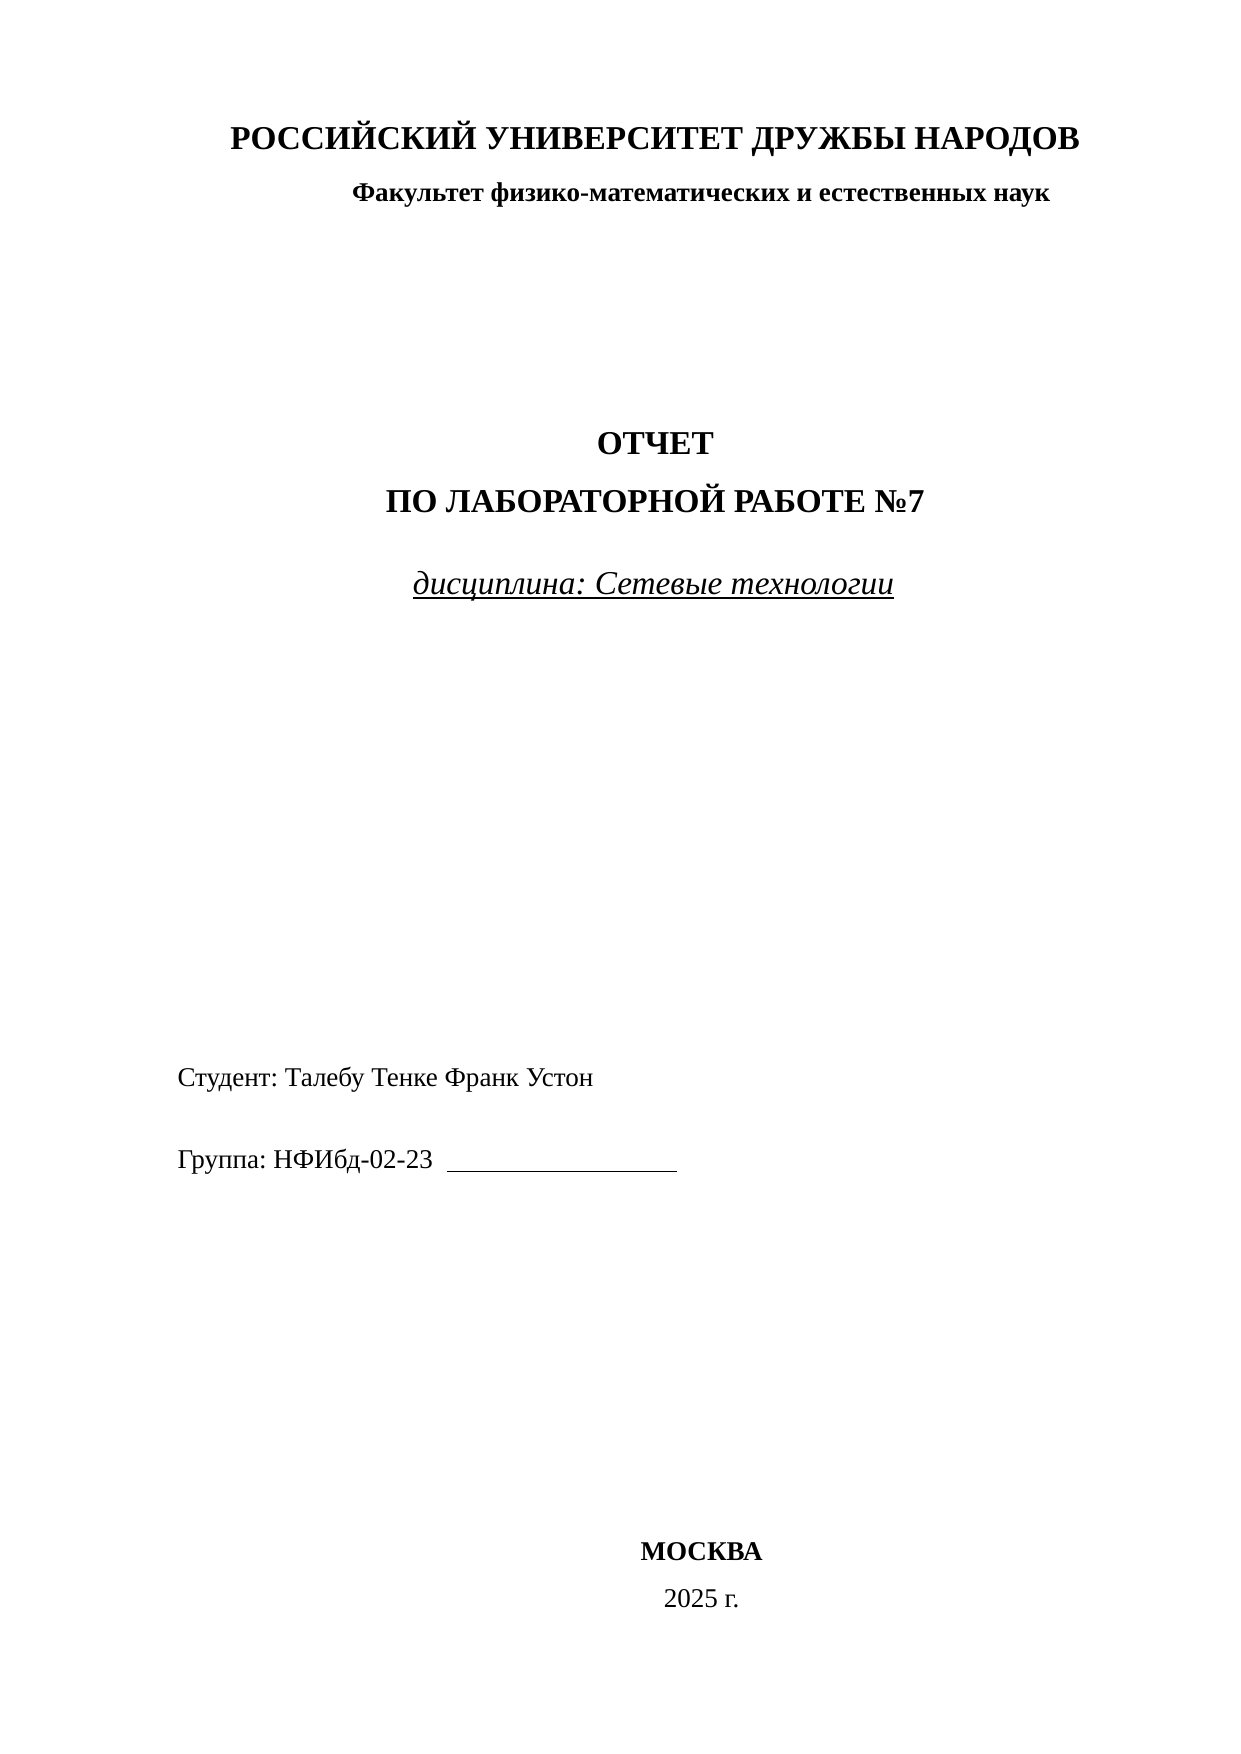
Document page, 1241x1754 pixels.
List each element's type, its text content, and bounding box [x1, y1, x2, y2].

text ОТЧЕТ [158, 423, 1152, 462]
text по лабораторной работе №7 [158, 481, 1152, 519]
text РОССИЙСКИЙ УНИВЕРСИТЕТ ДРУЖБЫ НАРОДОВ [158, 118, 1152, 156]
text Студент: Талебу Тенке Франк Устон [177, 1061, 1152, 1092]
subtitle дисциплина: Сетевые технологии [158, 563, 1152, 602]
text МОСКВА [177, 1535, 1152, 1566]
text Группа: НФИбд-02-23 [177, 1143, 1152, 1175]
text 2025 г. [177, 1582, 1152, 1613]
text Факультет физико-математических и естественных наук [177, 176, 1152, 207]
